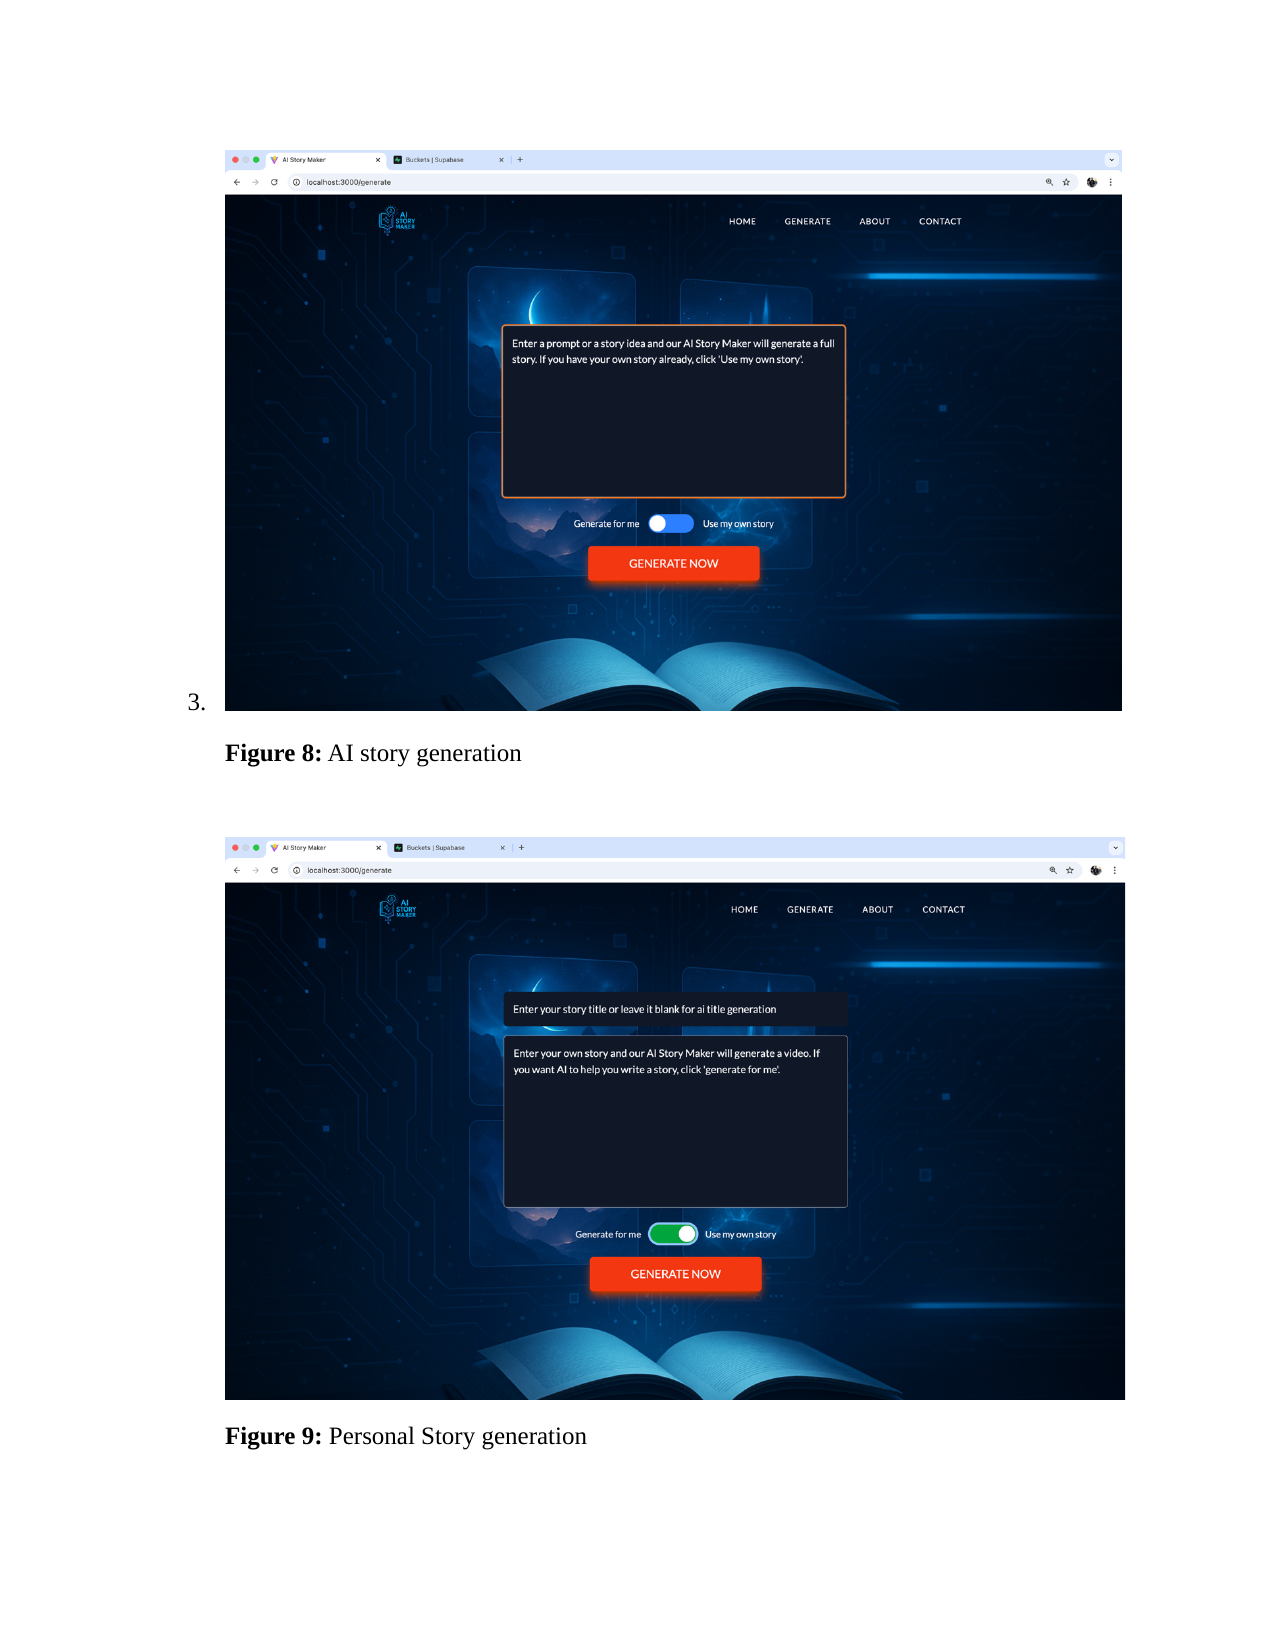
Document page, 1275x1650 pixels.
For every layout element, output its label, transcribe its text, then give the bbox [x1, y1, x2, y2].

picture [225, 150, 1122, 711]
text Figure 8: AI story generation [225, 738, 1125, 767]
picture [225, 837, 1125, 1400]
text Figure 9: Personal Story generation [225, 1421, 1125, 1450]
